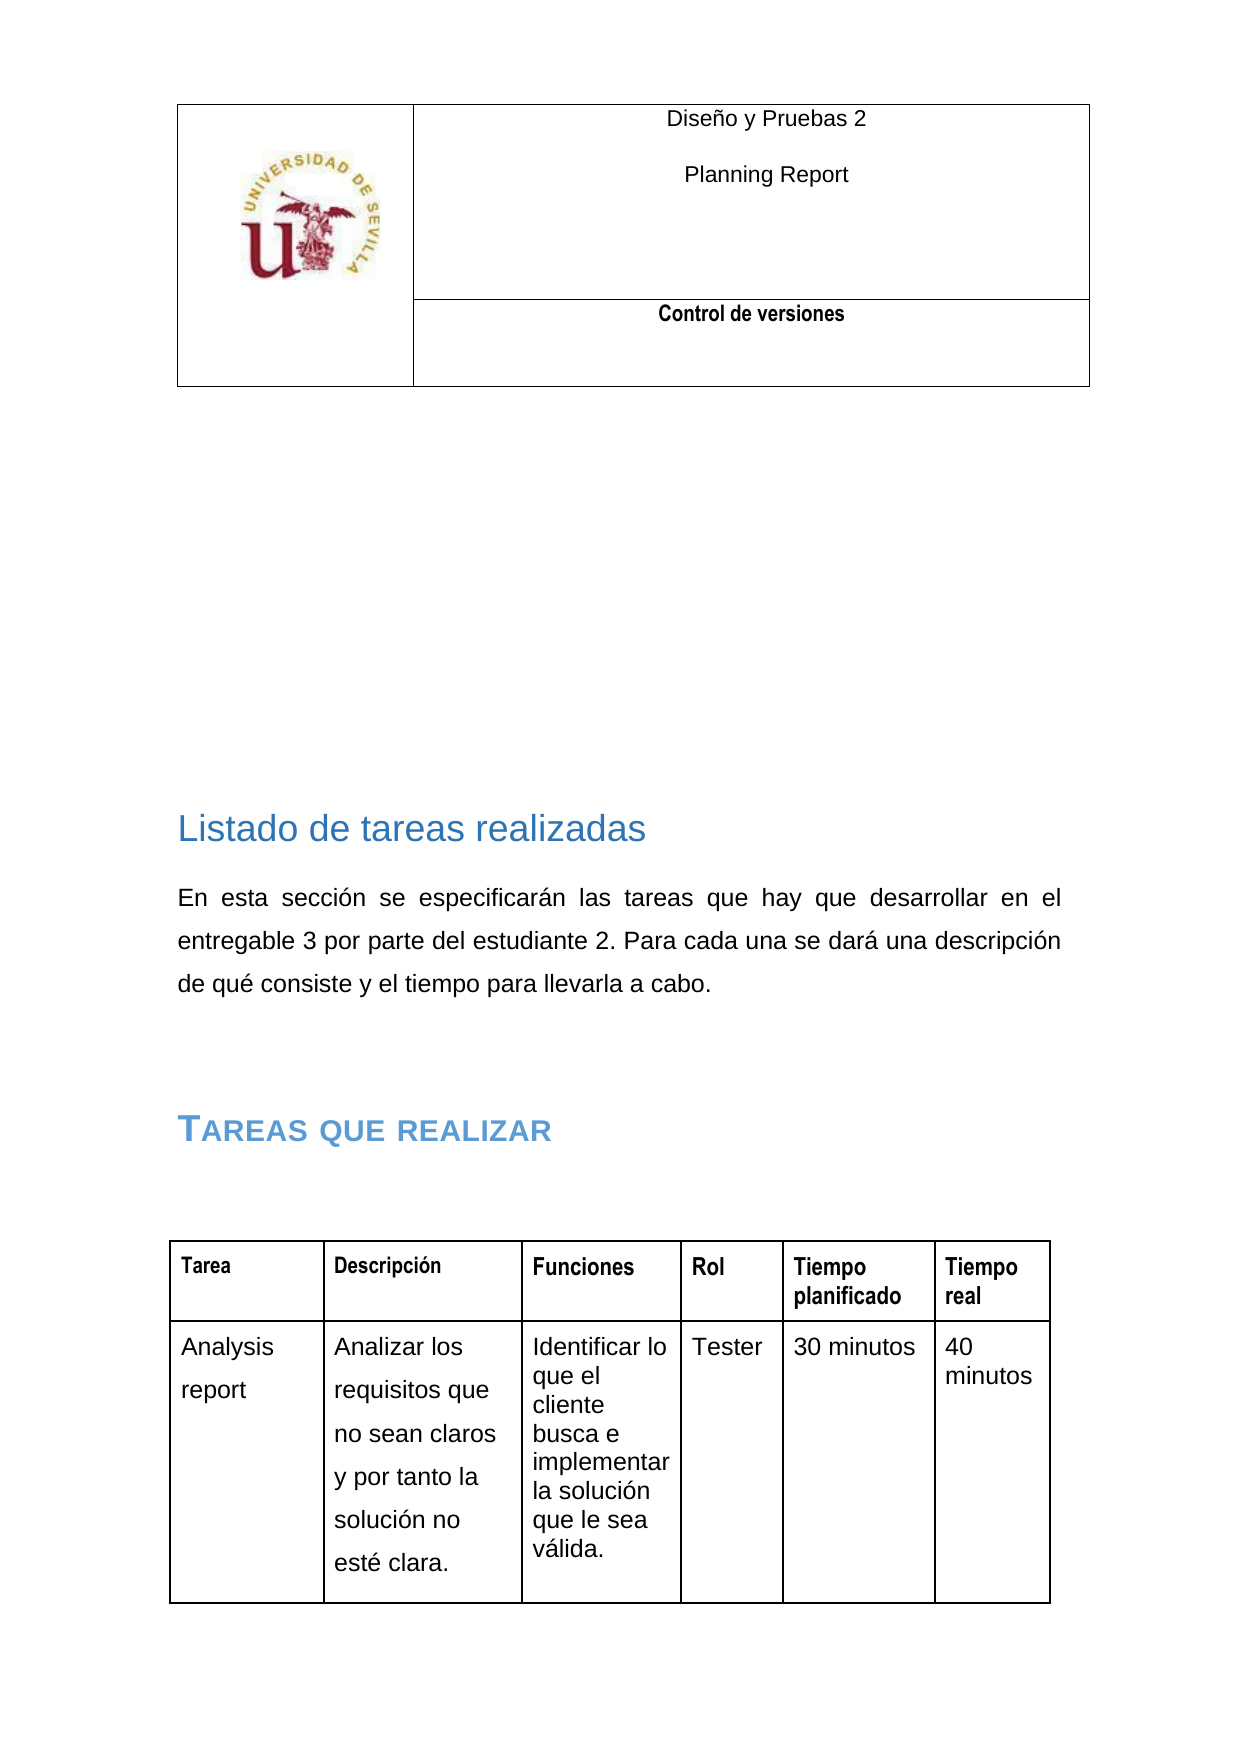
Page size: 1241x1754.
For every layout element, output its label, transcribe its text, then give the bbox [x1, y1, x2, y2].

table_cell Tester [682, 1322, 782, 1602]
table_header Rol [682, 1242, 782, 1320]
table_cell 40 minutos [936, 1322, 1049, 1602]
table_cell Identificar lo que el cliente busca e implementar la solución que le sea válida. [523, 1322, 680, 1602]
text En esta sección se especificarán las tareas que hay que desarrollar en el entregable 3 por parte del estudiante 2. Para cada una se dará una descripción de qué consiste y el tiempo para llevarla a cabo. [177, 883, 1063, 998]
picture [240, 151, 381, 280]
table_header Descripción [325, 1242, 521, 1320]
table_header Tiempo real [936, 1242, 1049, 1320]
table_cell Analysis report [171, 1322, 323, 1602]
subtitle Listado de tareas realizadas [177, 806, 1063, 849]
table_header Tiempo planificado [784, 1242, 934, 1320]
table_cell 30 minutos [784, 1322, 934, 1602]
table_cell Analizar los requisitos que no sean claros y por tanto la solución no esté clara. [325, 1322, 521, 1602]
table_header Funciones [523, 1242, 680, 1320]
table_header Tarea [171, 1242, 323, 1320]
subtitle Tareas que realizar [177, 1106, 1063, 1149]
